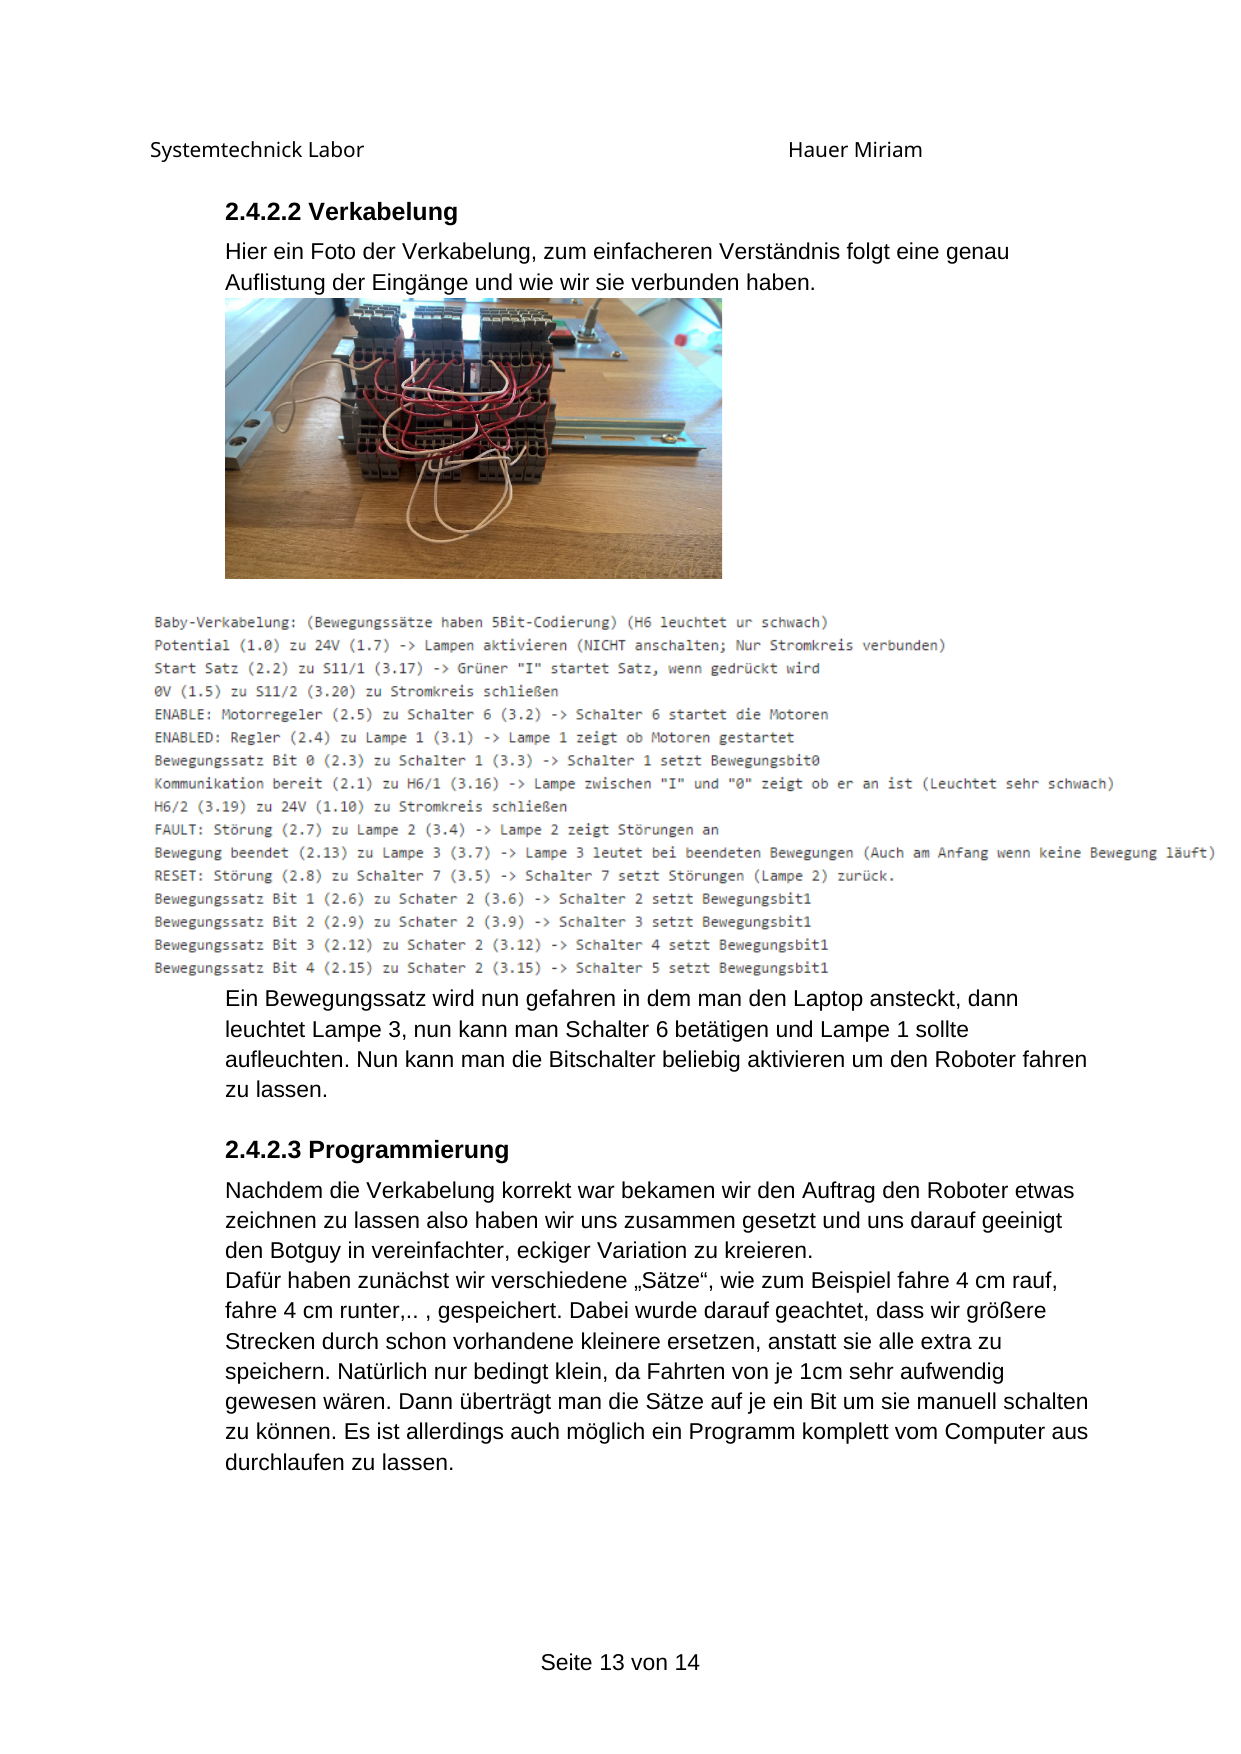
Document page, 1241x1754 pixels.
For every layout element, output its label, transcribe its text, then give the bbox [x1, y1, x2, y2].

text Hier ein Foto der Verkabelung, zum einfacheren Verständnis folgt eine genau Auflistung der Eingänge und wie wir sie verbunden haben. [225, 238, 1090, 295]
text Ein Bewegungssatz wird nun gefahren in dem man den Laptop ansteckt, dann leuchtet Lampe 3, nun kann man Schalter 6 betätigen und Lampe 1 sollte aufleuchten. Nun kann man die Bitschalter beliebig aktivieren um den Roboter fahren zu lassen. [225, 985, 1090, 1102]
subtitle 2.4.2.3 Programmierung [150, 1135, 1090, 1164]
text Dafür haben zunächst wir verschiedene „Sätze“, wie zum Beispiel fahre 4 cm rauf, fahre 4 cm runter,.. , gespeichert. Dabei wurde darauf geachtet, dass wir größere Strecken durch schon vorhandene kleinere ersetzen, anstatt sie alle extra zu speichern. Natürlich nur bedingt klein, da Fahrten von je 1cm sehr aufwendig gewesen wären. Dann überträgt man die Sätze auf je ein Bit um sie manuell schalten zu können. Es ist allerdings auch möglich ein Programm komplett vom Computer aus durchlaufen zu lassen. [225, 1267, 1090, 1475]
picture [225, 298, 723, 579]
picture [150, 612, 1219, 982]
text Nachdem die Verkabelung korrekt war bekamen wir den Auftrag den Roboter etwas zeichnen zu lassen also haben wir uns zusammen gesetzt und uns darauf geeinigt den Botguy in vereinfachter, eckiger Variation zu kreieren. [225, 1177, 1090, 1263]
subtitle 2.4.2.2 Verkabelung [150, 197, 1090, 226]
